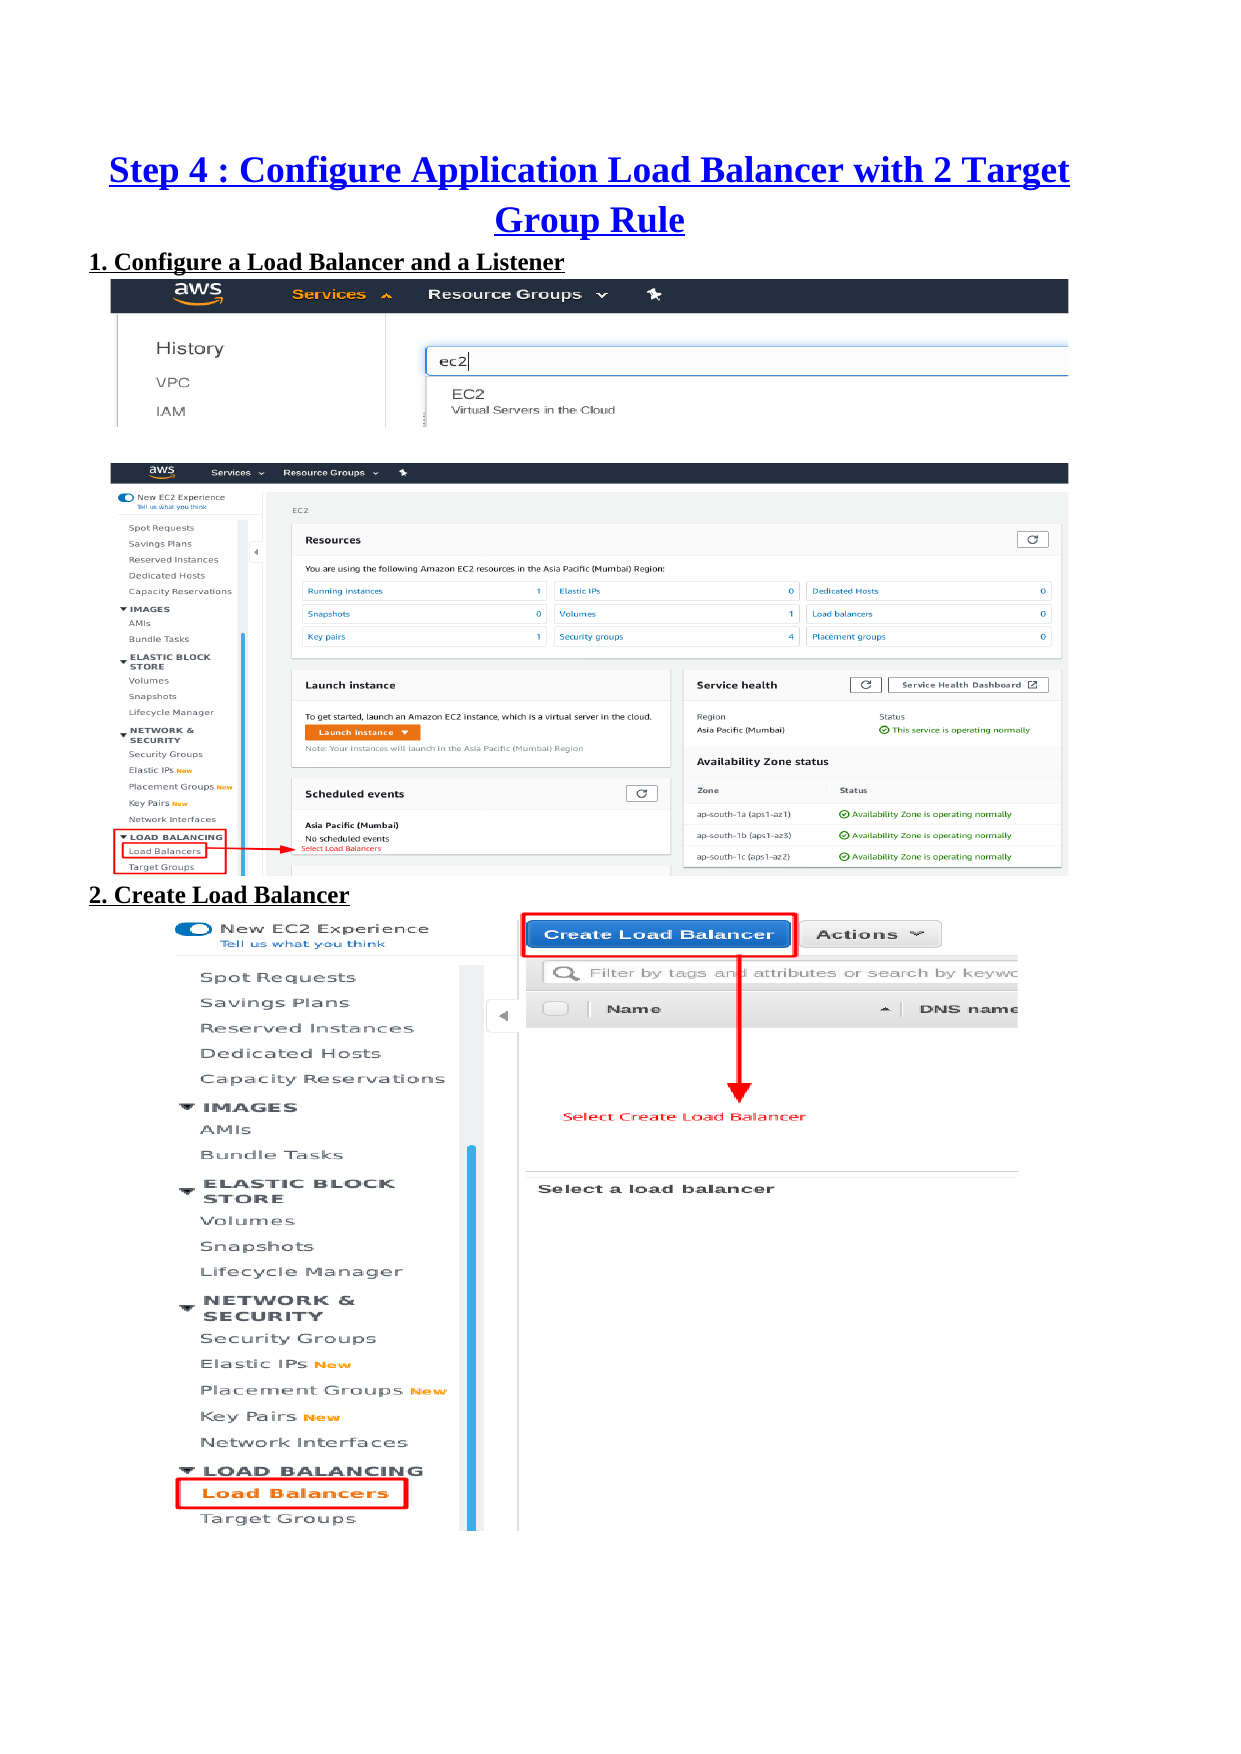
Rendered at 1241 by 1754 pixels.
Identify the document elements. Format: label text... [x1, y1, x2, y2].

picture [110, 279, 1069, 427]
picture [110, 463, 1069, 876]
picture [161, 912, 1018, 1531]
text Step 4 : Configure Application Load Balancer with 2 Target Group Rule [88, 148, 1090, 240]
text 2. Create Load Balancer [88, 880, 1090, 909]
text 1. Configure a Load Balancer and a Listener [88, 247, 1090, 276]
